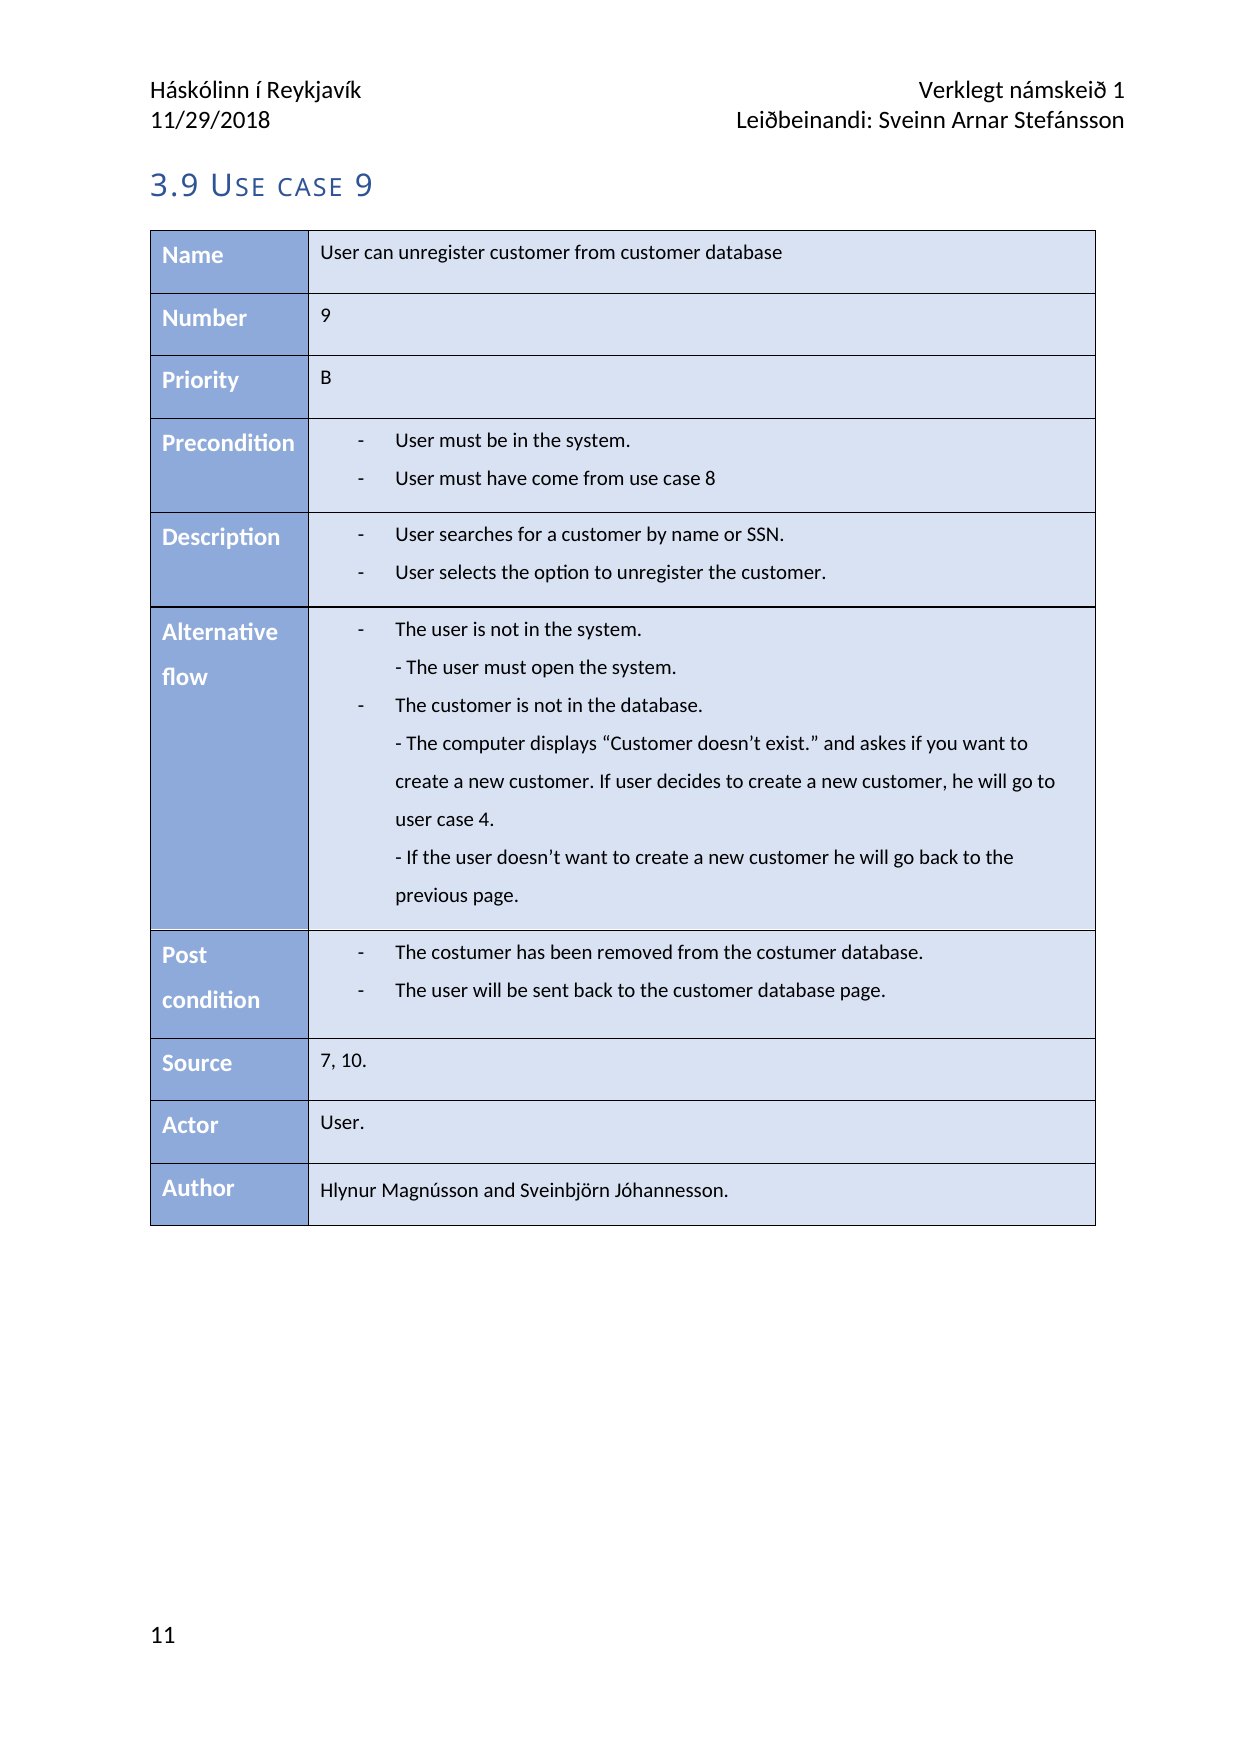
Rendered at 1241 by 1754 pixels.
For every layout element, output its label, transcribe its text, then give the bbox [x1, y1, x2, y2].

table_cell Number [151, 294, 308, 355]
table_header Name [151, 231, 308, 293]
table_cell Priority [151, 356, 308, 418]
subtitle Use case 9 [150, 162, 1090, 205]
table_cell 9 [309, 294, 1095, 355]
table_cell Post condition [151, 931, 308, 1038]
table_header User can unregister customer from customer database [309, 231, 1095, 293]
table_cell Source [151, 1039, 308, 1100]
table_cell Actor [151, 1101, 308, 1163]
table_cell The user is not in the system. - The user must open the system. The customer is not in the database. - The computer displays “Customer doesn’t exist.” and askes if you want to create a new customer. If user decides to create a new customer, he will go to user case 4. - If the user doesn’t want to create a new customer he will go back to the previous page. [309, 608, 1095, 929]
table_cell The costumer has been removed from the costumer database. The user will be sent back to the customer database page. [309, 931, 1095, 1038]
table_cell Precondition [151, 419, 308, 512]
table_cell Description [151, 513, 308, 606]
table_cell User. [309, 1101, 1095, 1163]
table_cell Hlynur Magnússon and Sveinbjörn Jóhannesson. [309, 1164, 1095, 1225]
table_cell User must be in the system. User must have come from use case 8 [309, 419, 1095, 512]
table_cell User searches for a customer by name or SSN. User selects the option to unregister the customer. [309, 513, 1095, 606]
table_cell B [309, 356, 1095, 418]
table_cell Author [151, 1164, 308, 1225]
table_cell 7, 10. [309, 1039, 1095, 1100]
table_cell Alternative flow [151, 608, 308, 929]
